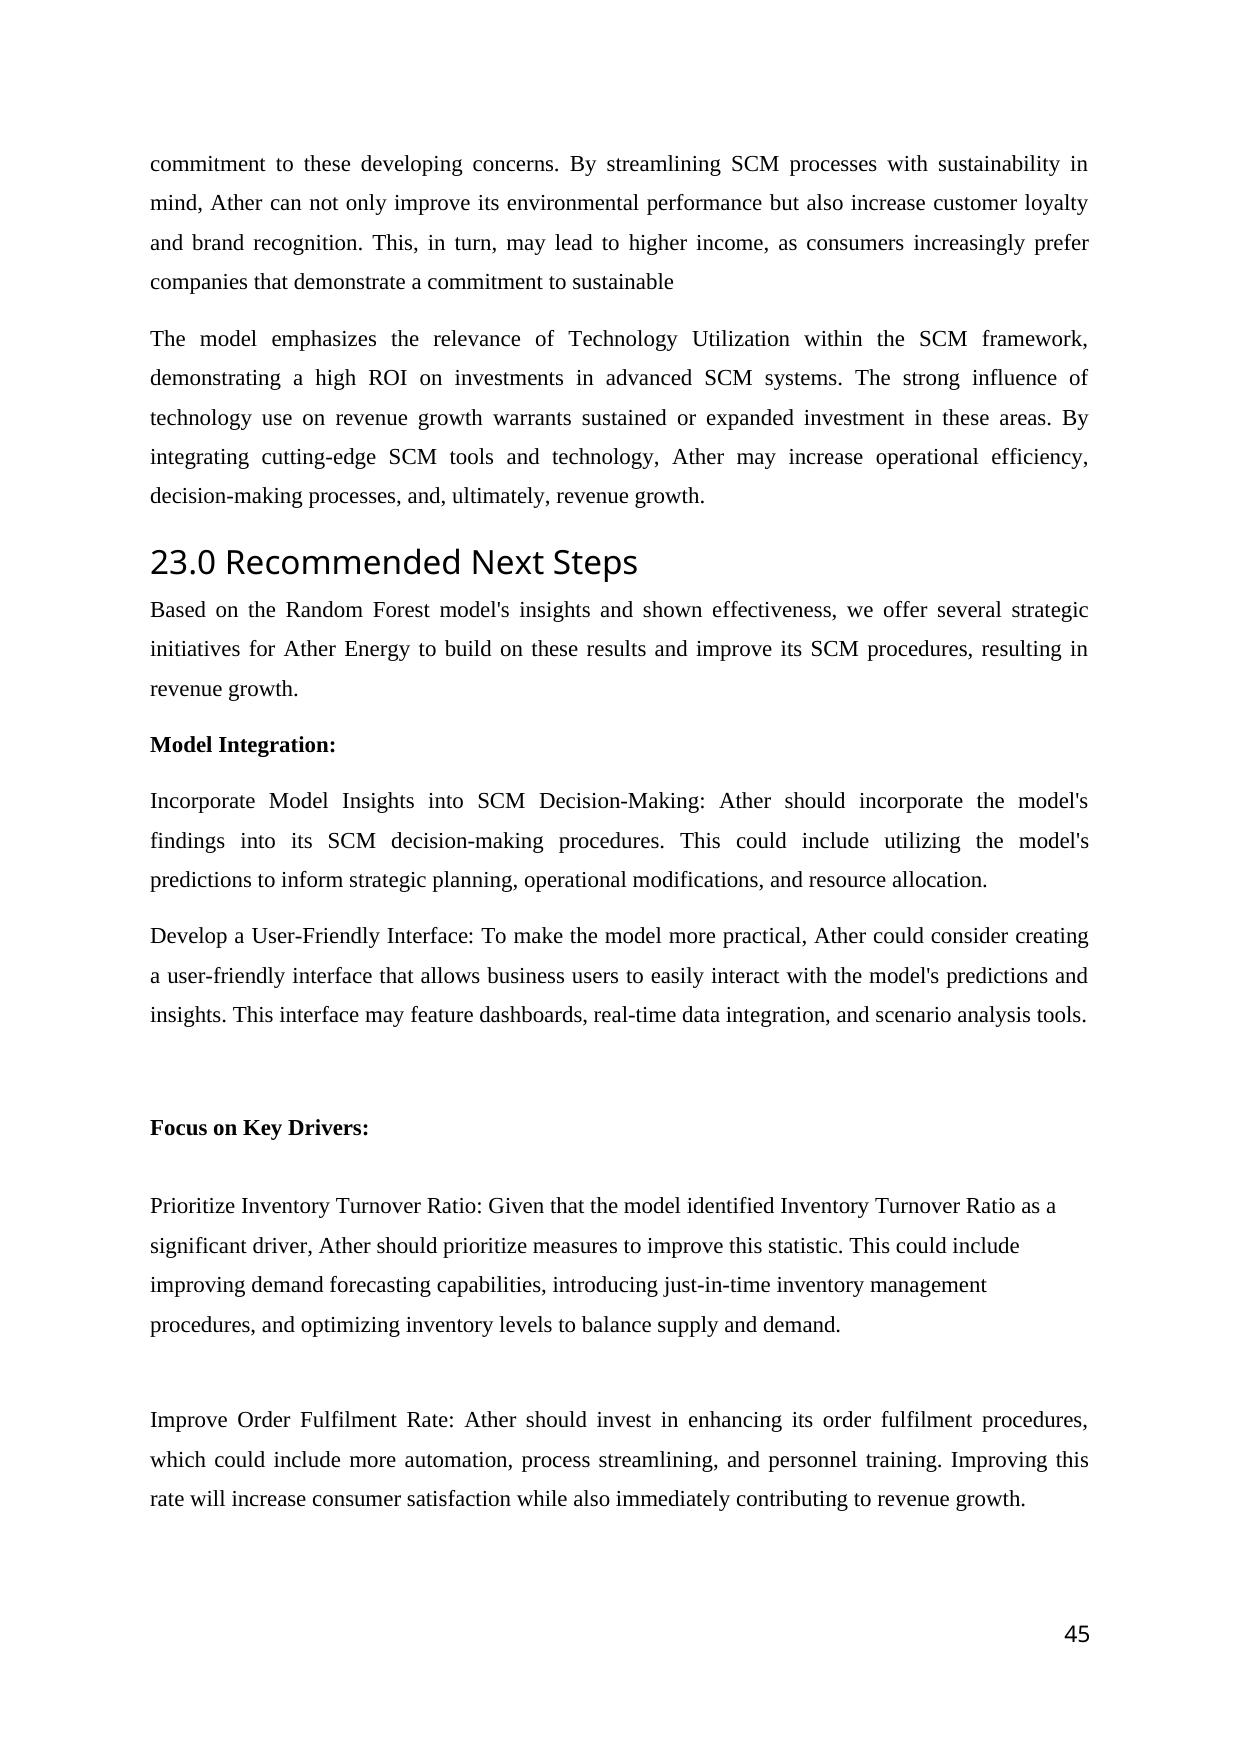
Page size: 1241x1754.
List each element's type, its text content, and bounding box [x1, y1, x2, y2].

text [150, 150, 1090, 295]
text Focus on Key Drivers: Prioritize Inventory Turnover Ratio: Given that the model identified Inventory Turnover Ratio as a significant driver, Ather should prioritize measures to improve this statistic. This could include improving demand forecasting capabilities, introducing just-in-time inventory management procedures, and optimizing inventory levels to balance supply and demand. [150, 1113, 1090, 1337]
text The model emphasizes the relevance of Technology Utilization within the SCM framework, demonstrating a high ROI on investments in advanced SCM systems. The strong influence of technology use on revenue growth warrants sustained or expanded investment in these areas. By integrating cutting-edge SCM tools and technology, Ather may increase operational efficiency, decision-making processes, and, ultimately, revenue growth. [150, 324, 1090, 509]
text Based on the Random Forest model's insights and shown effectiveness, we offer several strategic initiatives for Ather Energy to build on these results and improve its SCM procedures, resulting in revenue growth. [150, 596, 1090, 701]
text Improve Order Fulfilment Rate: Ather should invest in enhancing its order fulfilment procedures, which could include more automation, process streamlining, and personnel training. Improving this rate will increase consumer satisfaction while also immediately contributing to revenue growth. [150, 1367, 1090, 1512]
text Incorporate Model Insights into SCM Decision-Making: Ather should incorporate the model's findings into its SCM decision-making procedures. This could include utilizing the model's predictions to inform strategic planning, operational modifications, and resource allocation. [150, 787, 1090, 892]
subtitle 23.0 Recommended Next Steps [150, 539, 1090, 584]
text Model Integration: [150, 731, 1090, 757]
text Develop a User-Friendly Interface: To make the model more practical, Ather could consider creating a user-friendly interface that allows business users to easily interact with the model's predictions and insights. This interface may feature dashboards, real-time data integration, and scenario analysis tools. [150, 922, 1090, 1028]
